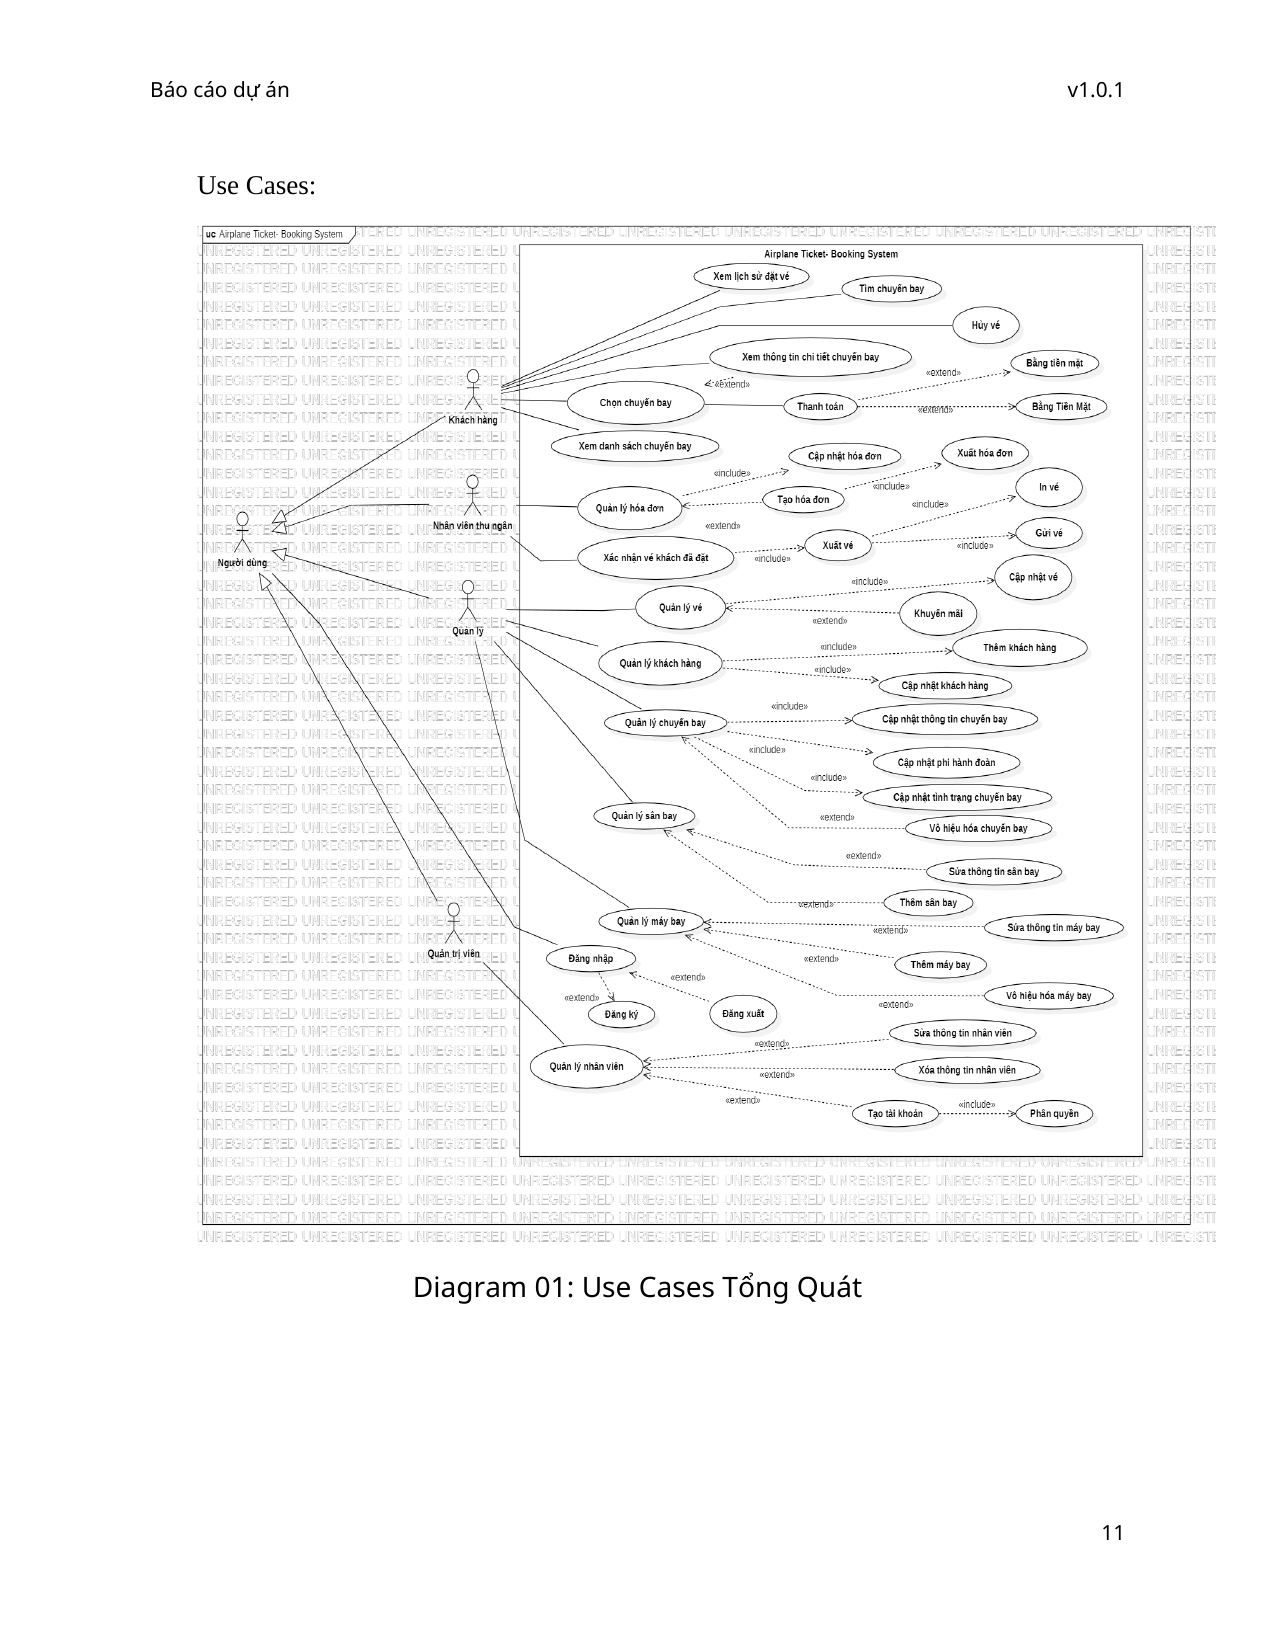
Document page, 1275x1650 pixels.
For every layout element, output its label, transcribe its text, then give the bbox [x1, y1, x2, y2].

text Diagram 01: Use Cases Tổng Quát [150, 1267, 1125, 1306]
subtitle Use Cases: [159, 169, 1125, 200]
picture [196, 218, 1216, 1255]
